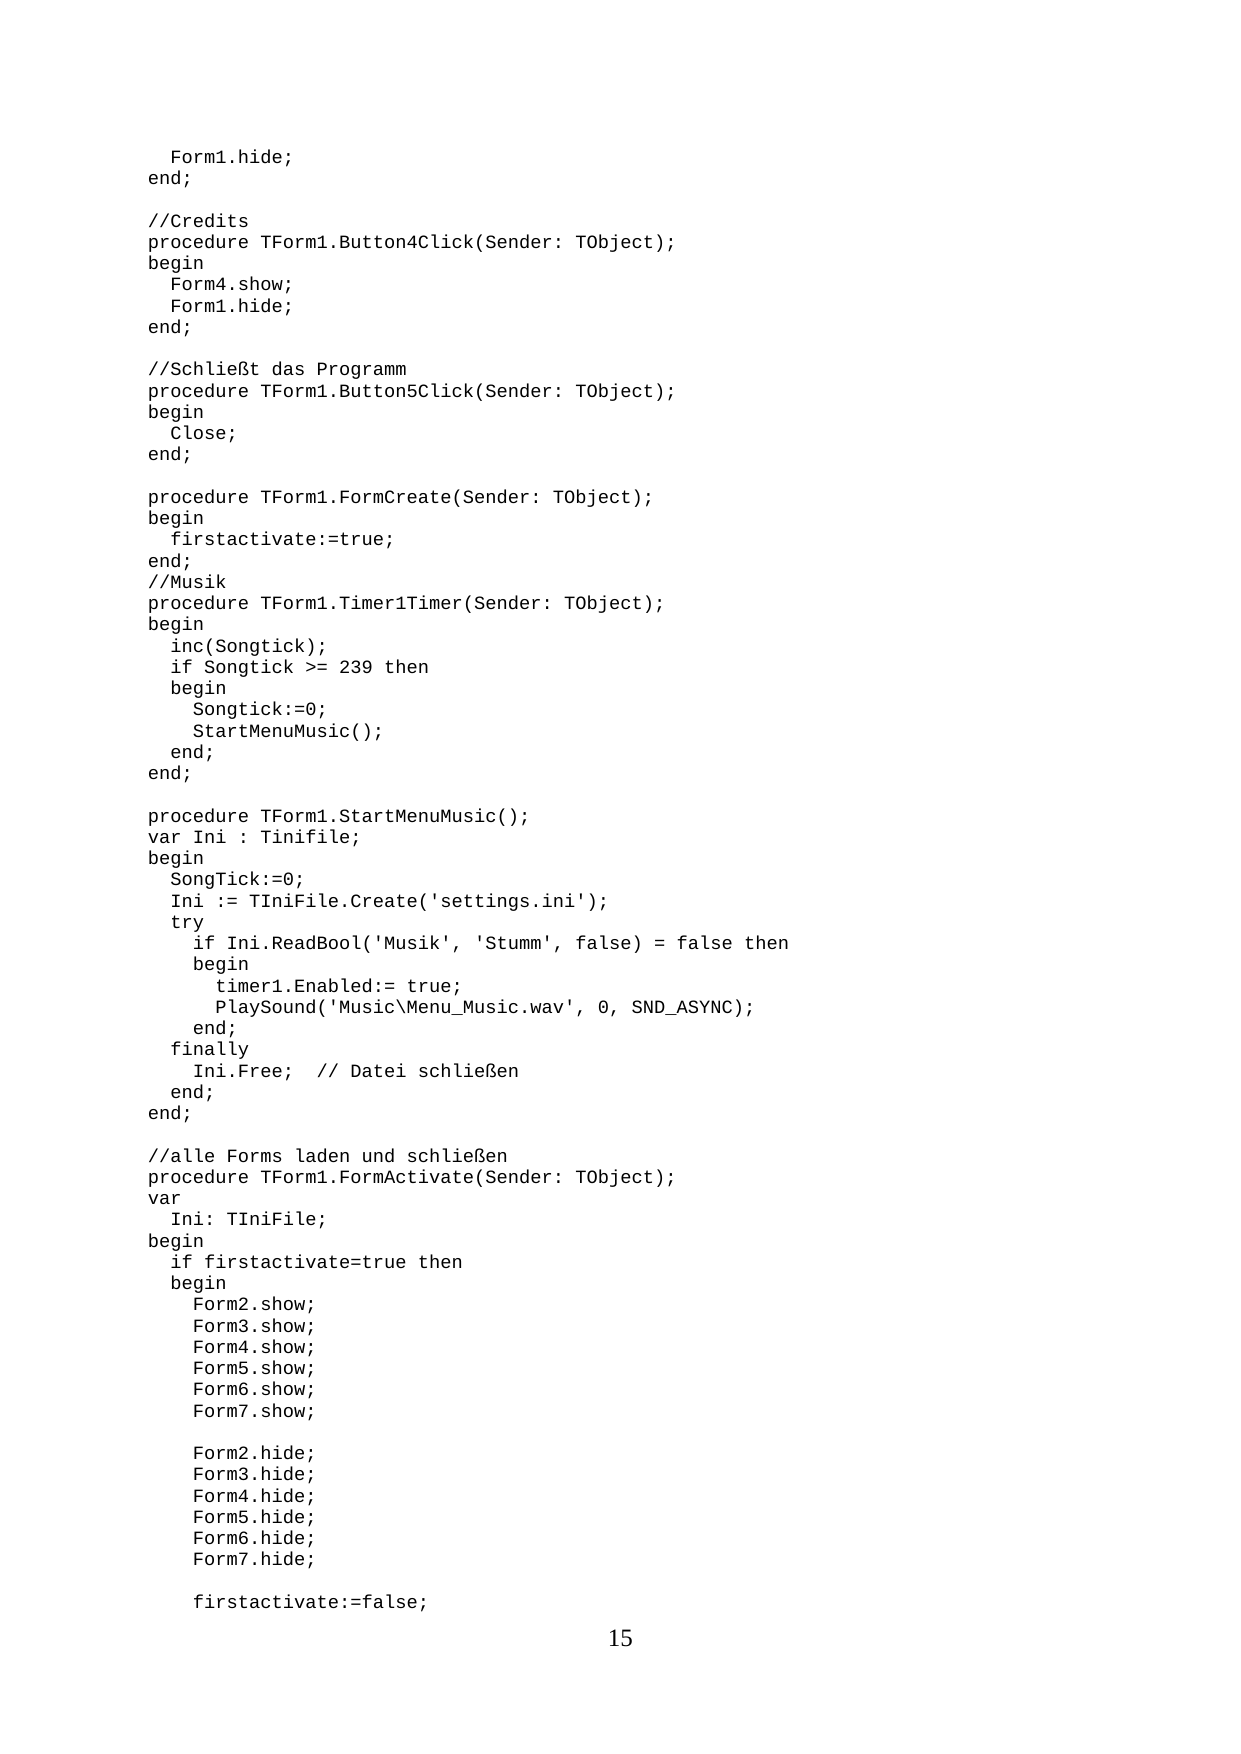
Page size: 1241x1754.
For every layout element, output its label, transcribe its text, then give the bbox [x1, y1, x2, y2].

text Close; [148, 424, 1093, 445]
text procedure TForm1.Timer1Timer(Sender: TObject); [148, 594, 1093, 615]
text begin [148, 679, 1093, 700]
text Ini: TIniFile; [148, 1210, 1093, 1231]
text PlaySound('Music\Menu_Music.wav', 0, SND_ASYNC); [148, 998, 1093, 1019]
text Form7.hide; [148, 1550, 1093, 1571]
text Ini := TIniFile.Create('settings.ini'); [148, 891, 1093, 913]
text Form7.show; [148, 1401, 1093, 1423]
text Songtick:=0; [148, 700, 1093, 721]
text finally [148, 1040, 1093, 1061]
text procedure TForm1.FormActivate(Sender: TObject); [148, 1168, 1093, 1189]
text Form2.show; [148, 1295, 1093, 1316]
text Ini.Free; // Datei schließen [148, 1061, 1093, 1083]
text Form4.show; [148, 275, 1093, 296]
text Form6.hide; [148, 1529, 1093, 1550]
text begin [148, 509, 1093, 530]
text Form1.hide; [148, 296, 1093, 318]
text end; [148, 445, 1093, 466]
text begin [148, 254, 1093, 275]
text end; [148, 743, 1093, 764]
text end; [148, 318, 1093, 339]
text Form4.show; [148, 1338, 1093, 1359]
text procedure TForm1.StartMenuMusic(); [148, 806, 1093, 828]
text StartMenuMusic(); [148, 721, 1093, 743]
text Form5.hide; [148, 1508, 1093, 1529]
text begin [148, 849, 1093, 870]
text Form2.hide; [148, 1444, 1093, 1465]
text procedure TForm1.Button4Click(Sender: TObject); [148, 233, 1093, 254]
text Form6.show; [148, 1380, 1093, 1401]
text Form3.show; [148, 1316, 1093, 1338]
text begin [148, 1274, 1093, 1295]
text SongTick:=0; [148, 870, 1093, 891]
text begin [148, 1231, 1093, 1253]
text end; [148, 551, 1093, 573]
text end; [148, 169, 1093, 190]
text Form3.hide; [148, 1465, 1093, 1486]
text //alle Forms laden und schließen [148, 1146, 1093, 1168]
text procedure TForm1.Button5Click(Sender: TObject); [148, 381, 1093, 403]
text firstactivate:=true; [148, 530, 1093, 551]
text procedure TForm1.FormCreate(Sender: TObject); [148, 488, 1093, 509]
text if Songtick >= 239 then [148, 658, 1093, 679]
text end; [148, 1083, 1093, 1104]
text //Schließt das Programm [148, 360, 1093, 381]
text try [148, 913, 1093, 934]
text Form4.hide; [148, 1486, 1093, 1508]
text inc(Songtick); [148, 636, 1093, 658]
text var Ini : Tinifile; [148, 828, 1093, 849]
text var [148, 1189, 1093, 1210]
text end; [148, 764, 1093, 785]
text //Credits [148, 211, 1093, 233]
text end; [148, 1019, 1093, 1040]
text if firstactivate=true then [148, 1253, 1093, 1274]
text //Musik [148, 573, 1093, 594]
text Form5.show; [148, 1359, 1093, 1380]
text firstactivate:=false; [148, 1593, 1093, 1614]
text begin [148, 403, 1093, 424]
text end; [148, 1104, 1093, 1125]
text timer1.Enabled:= true; [148, 976, 1093, 998]
text Form1.hide; [148, 148, 1093, 169]
text begin [148, 615, 1093, 636]
text if Ini.ReadBool('Musik', 'Stumm', false) = false then [148, 934, 1093, 955]
text begin [148, 955, 1093, 976]
